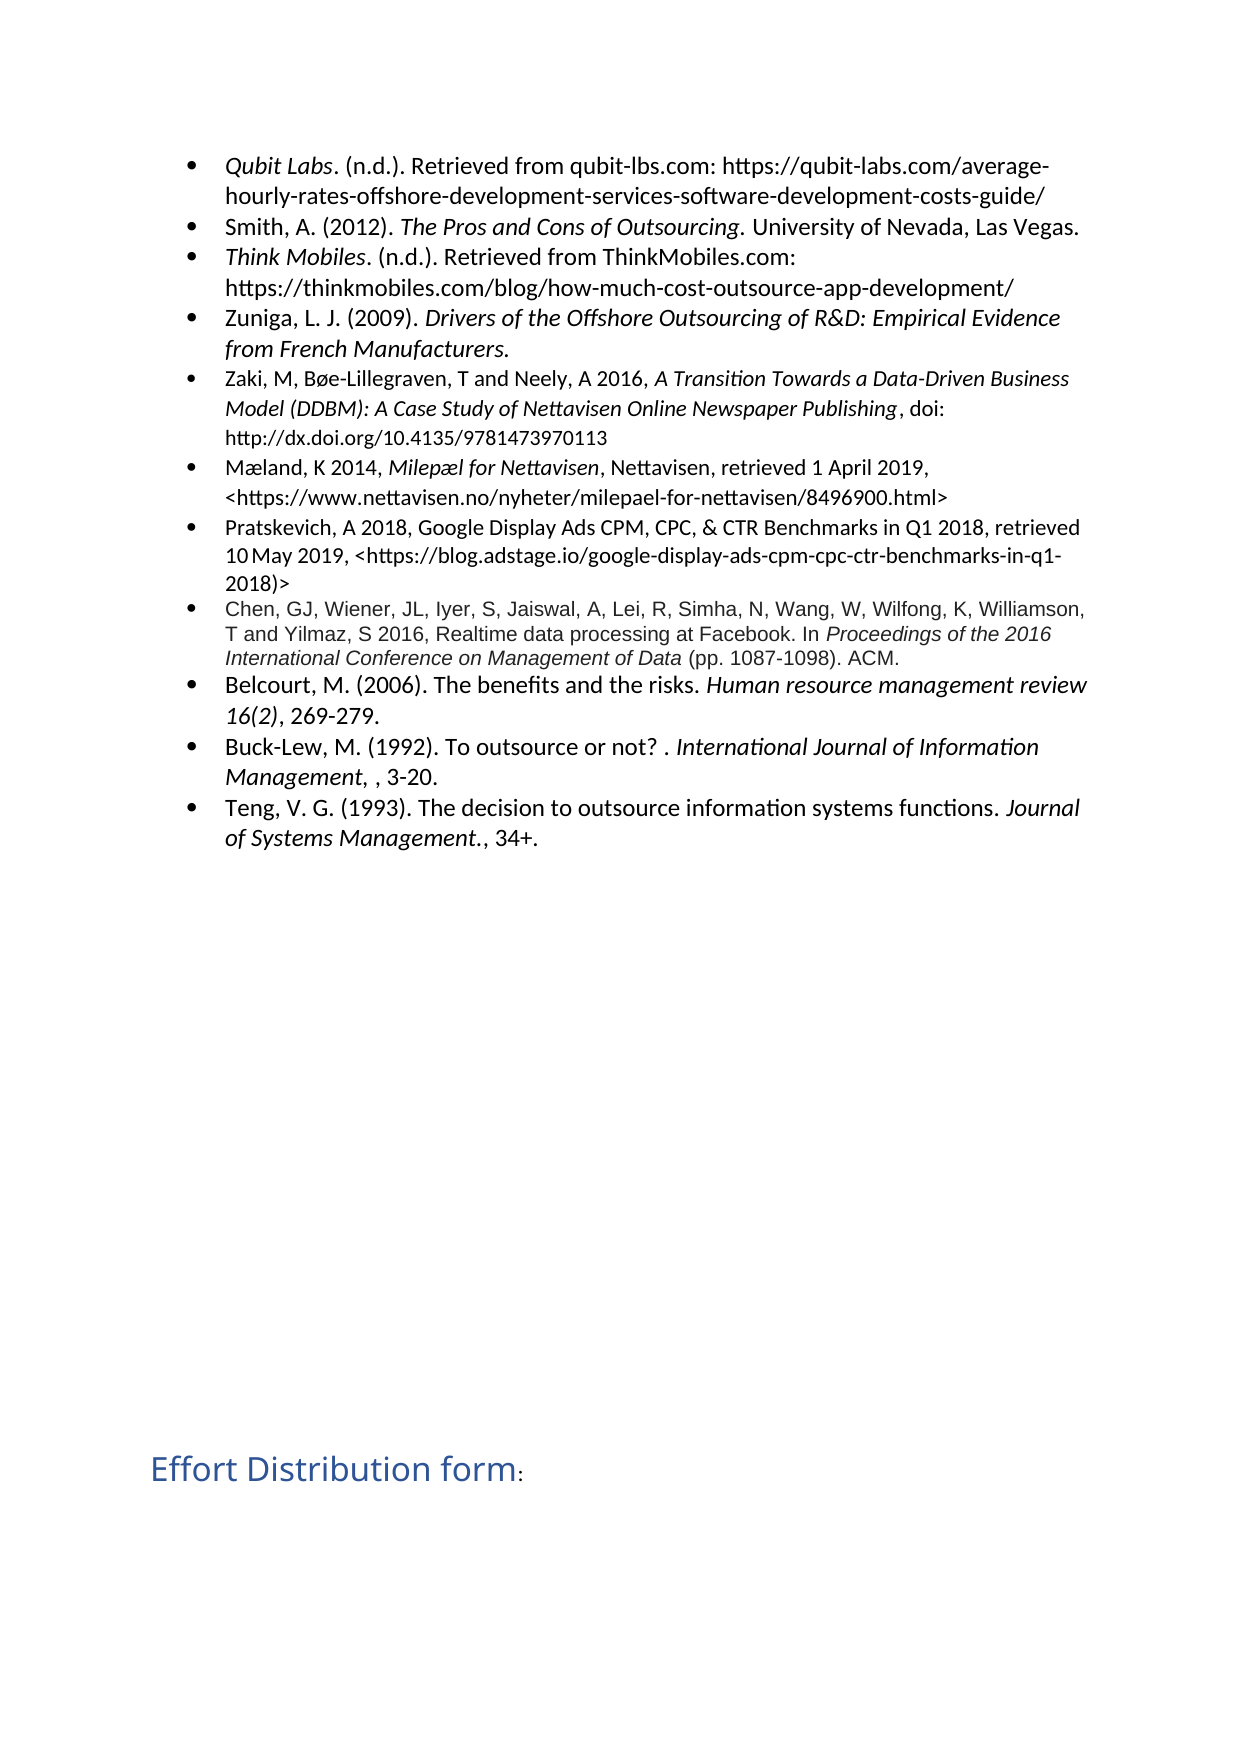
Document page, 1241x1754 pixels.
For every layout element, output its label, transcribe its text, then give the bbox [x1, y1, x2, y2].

text Effort Distribution form: [150, 1445, 1090, 1491]
